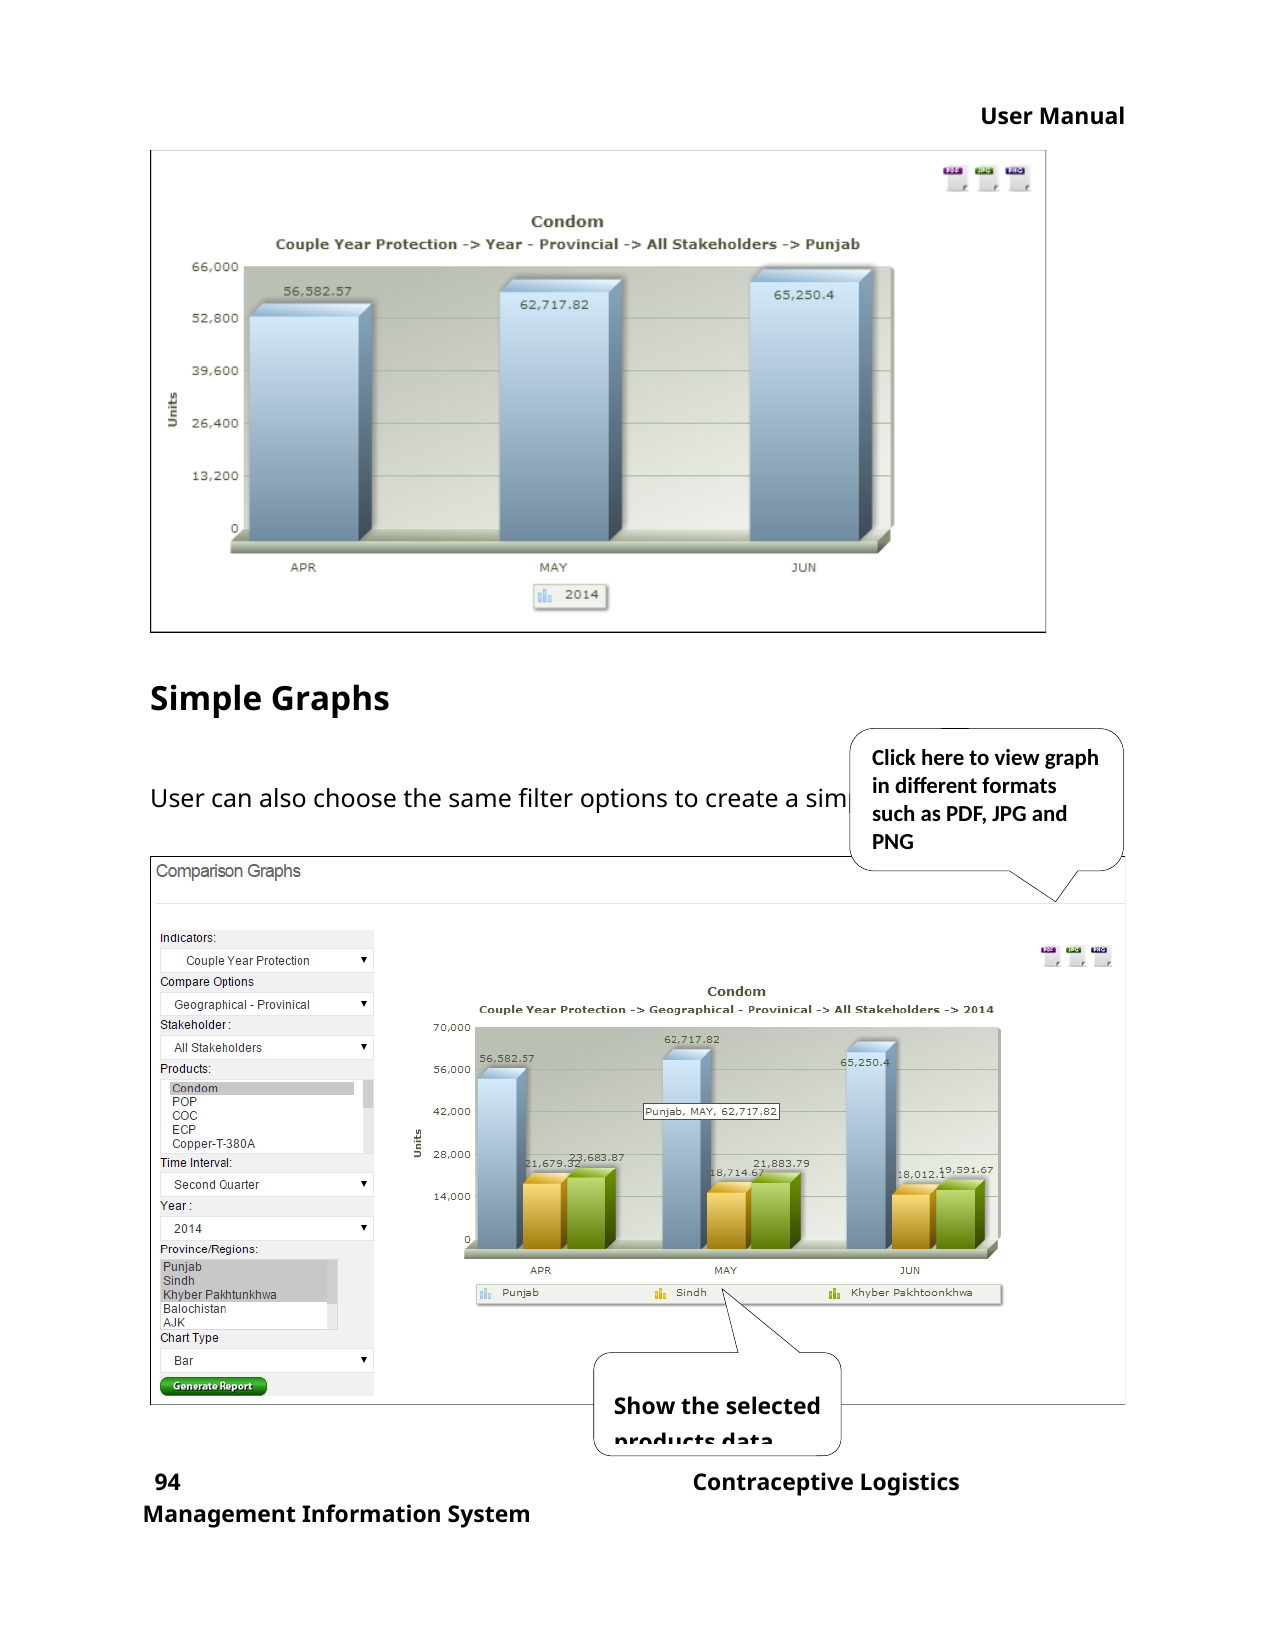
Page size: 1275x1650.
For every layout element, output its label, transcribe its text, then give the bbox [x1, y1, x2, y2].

text User can also choose the same filter options to create a simple graph. [150, 780, 849, 814]
picture [150, 150, 1047, 633]
subtitle Simple Graphs [150, 674, 1125, 720]
picture [150, 856, 1125, 1405]
